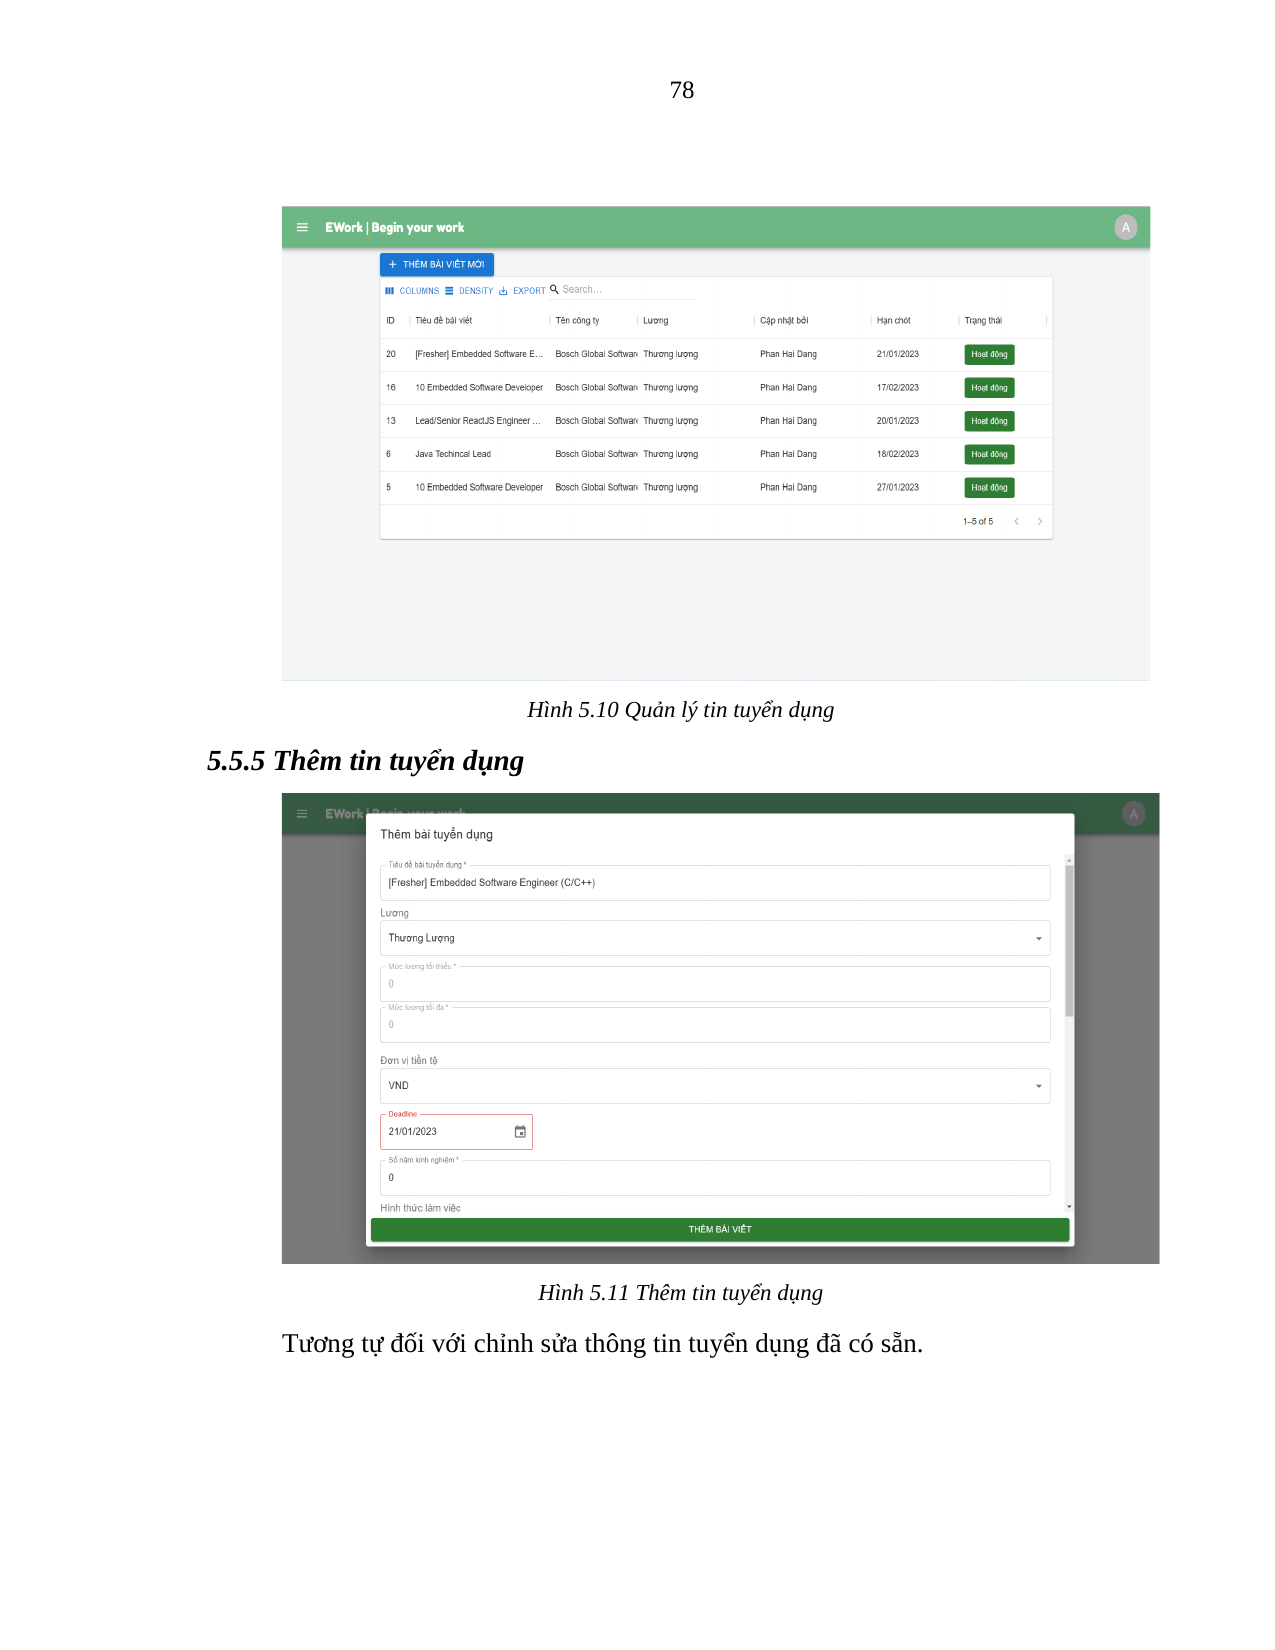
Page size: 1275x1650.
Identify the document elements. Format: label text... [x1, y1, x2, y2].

text Hình 5.10 Quản lý tin tuyển dụng [207, 696, 1157, 722]
text Hình 5.11 Thêm tin tuyển dụng [207, 1279, 1157, 1306]
picture [281, 206, 1151, 681]
list Thêm tin tuyển dụng [207, 743, 1157, 777]
picture [281, 793, 1160, 1264]
text Tương tự đối với chỉnh sửa thông tin tuyển dụng đã có sẵn. [207, 1327, 1157, 1358]
